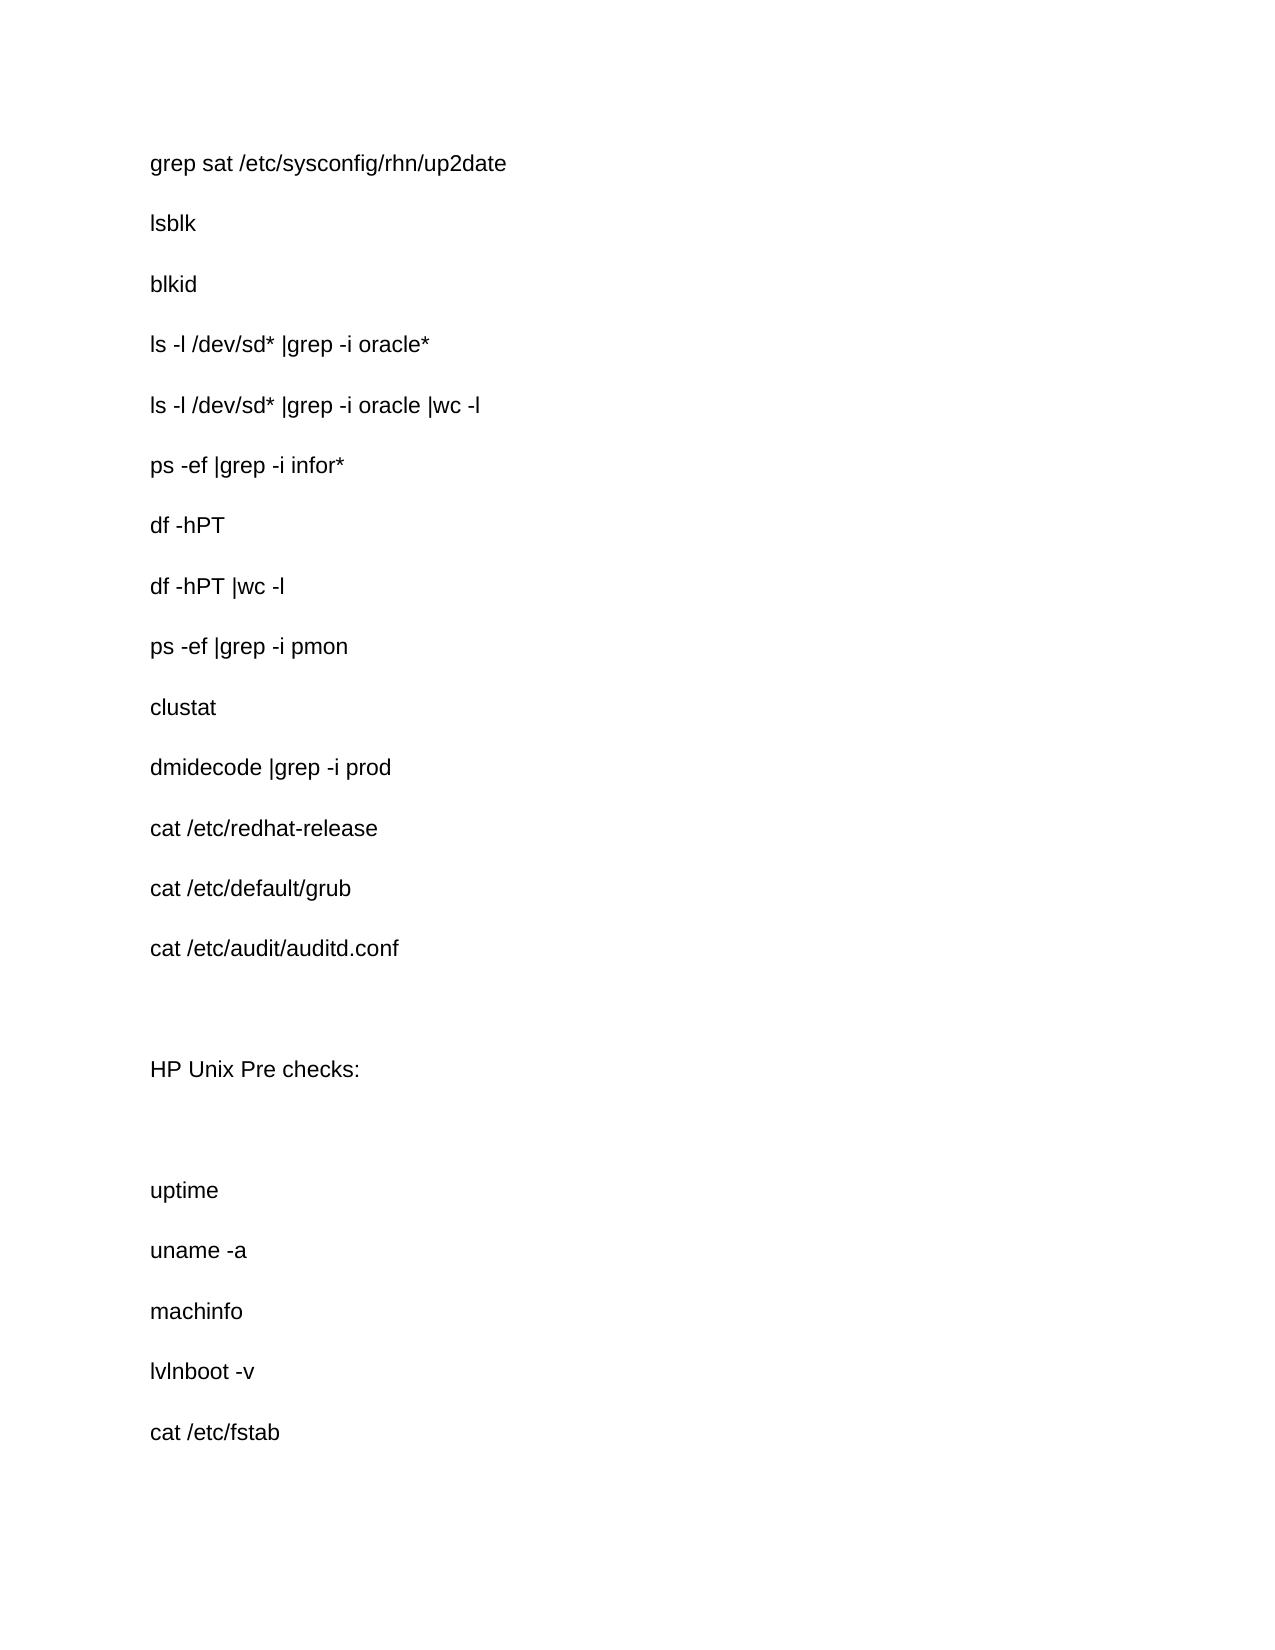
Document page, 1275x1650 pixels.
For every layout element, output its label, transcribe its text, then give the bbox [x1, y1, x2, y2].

text grep sat /etc/sysconfig/rhn/up2date [150, 150, 1125, 176]
text cat /etc/fstab [150, 1419, 1125, 1445]
text machinfo [150, 1298, 1125, 1324]
text blkid [150, 271, 1125, 297]
text cat /etc/audit/auditd.conf [150, 935, 1125, 962]
text df -hPT |wc -l [150, 573, 1125, 599]
text ps -ef |grep -i infor* [150, 452, 1125, 478]
text ls -l /dev/sd* |grep -i oracle |wc -l [150, 392, 1125, 418]
text dmidecode |grep -i prod [150, 754, 1125, 781]
text lvlnboot -v [150, 1358, 1125, 1385]
text ps -ef |grep -i pmon [150, 633, 1125, 660]
text uname -a [150, 1237, 1125, 1264]
text lsblk [150, 210, 1125, 237]
text df -hPT [150, 512, 1125, 539]
text clustat [150, 694, 1125, 720]
text HP Unix Pre checks: [150, 1056, 1125, 1083]
text cat /etc/redhat-release [150, 814, 1125, 841]
text ls -l /dev/sd* |grep -i oracle* [150, 331, 1125, 358]
text uptime [150, 1177, 1125, 1203]
text cat /etc/default/grub [150, 875, 1125, 901]
